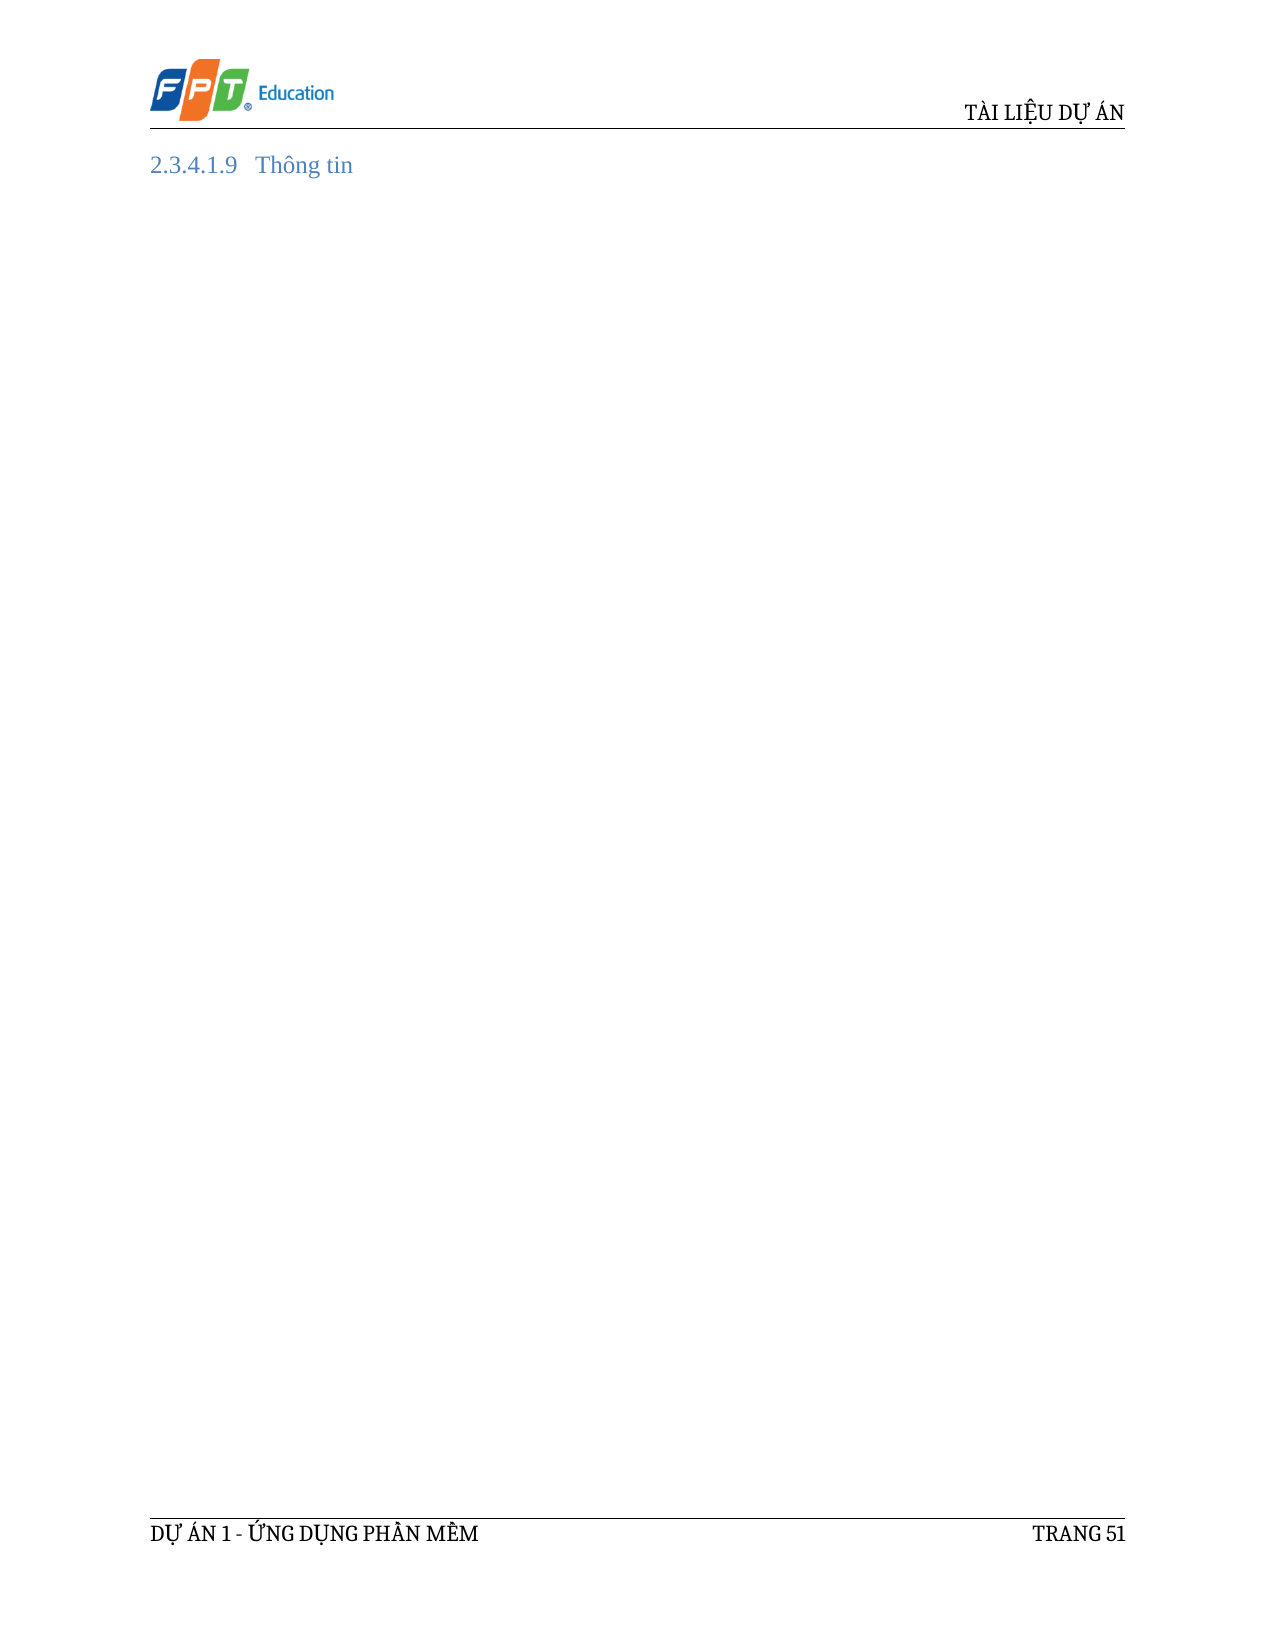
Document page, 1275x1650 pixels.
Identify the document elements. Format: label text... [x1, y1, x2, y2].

picture [150, 59, 336, 121]
subtitle Thông tin [150, 150, 1125, 179]
